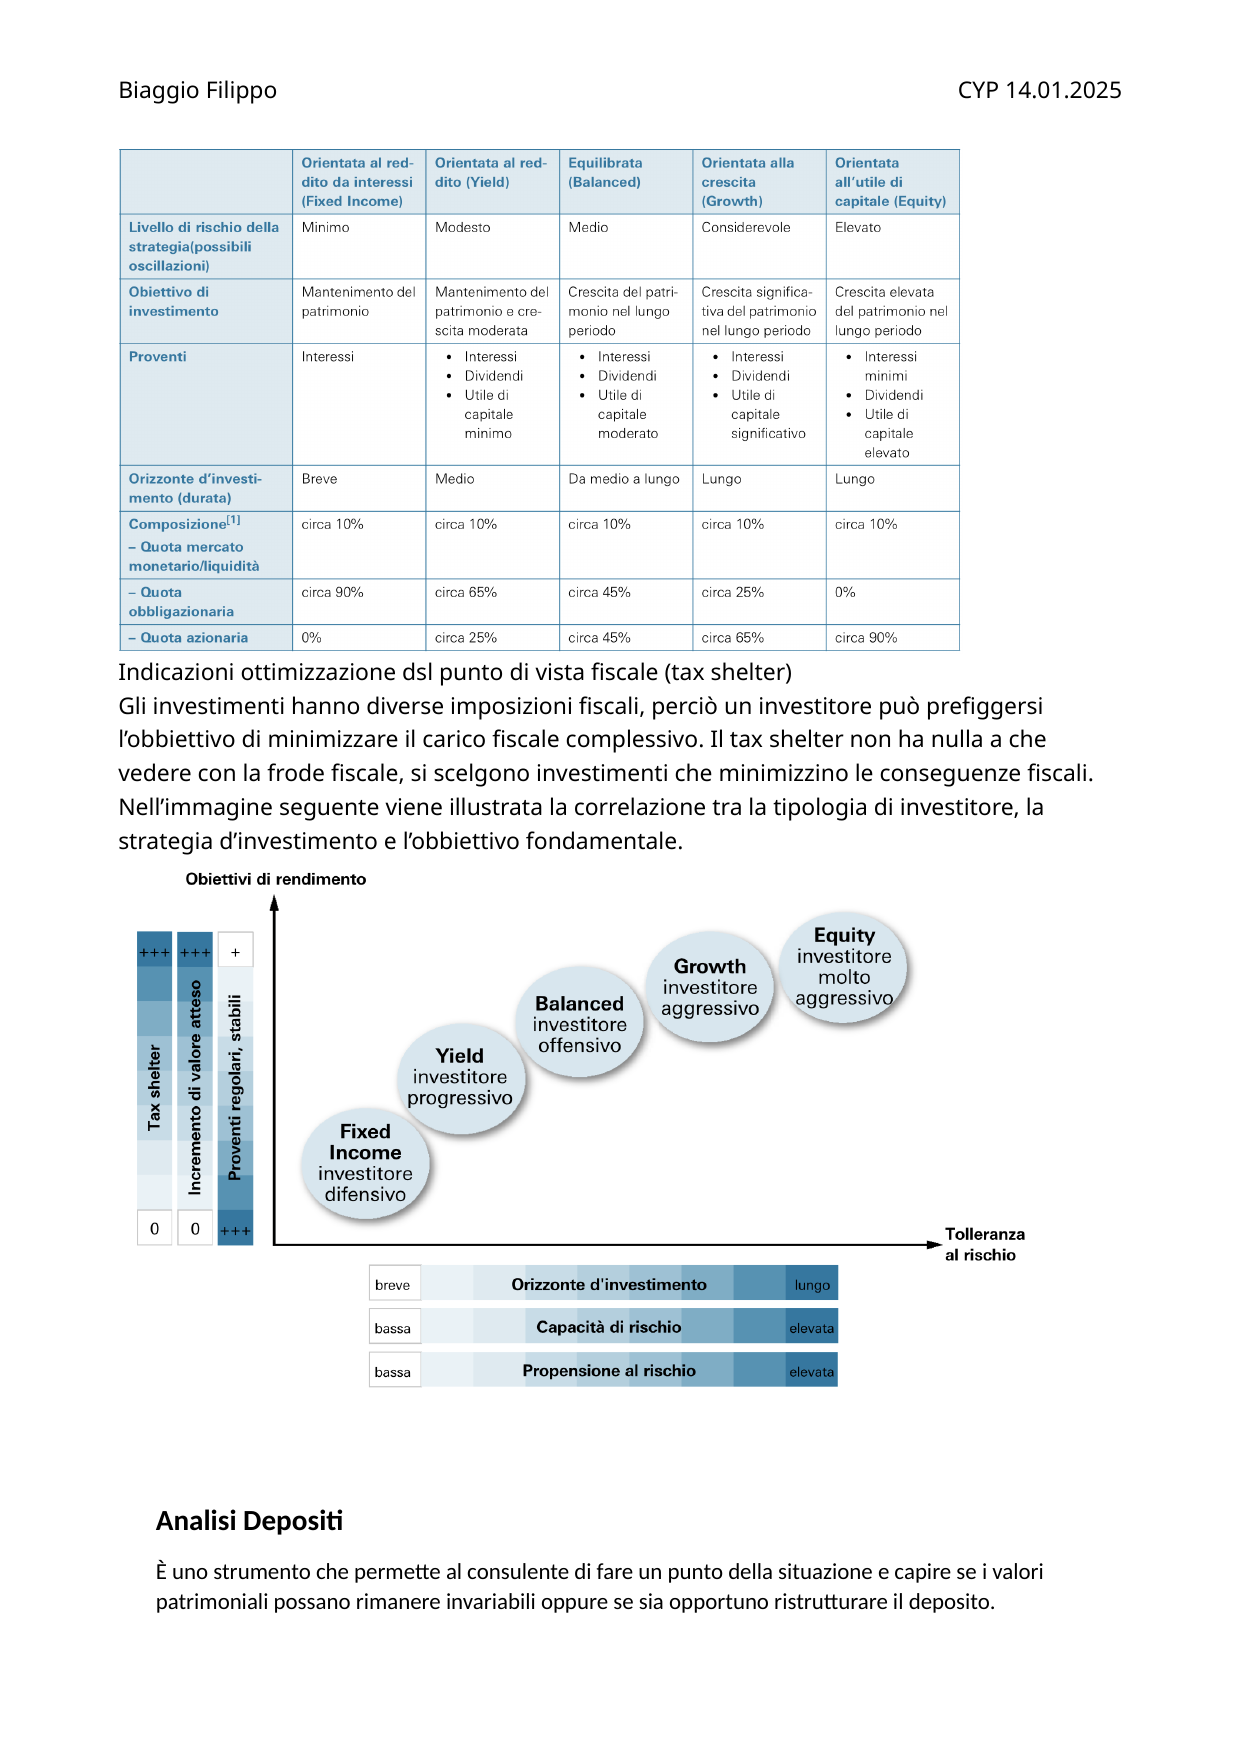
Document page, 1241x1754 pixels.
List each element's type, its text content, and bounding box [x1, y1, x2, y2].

text È uno strumento che permette al consulente di fare un punto della situazione e capire se i valori patrimoniali possano rimanere invariabili oppure se sia opportuno ristrutturare il deposito. [156, 1557, 1122, 1615]
picture [118, 147, 963, 654]
text Analisi Depositi [156, 1502, 1122, 1538]
text Indicazioni ottimizzazione dsl punto di vista fiscale (tax shelter) [118, 656, 1122, 687]
picture [118, 858, 1046, 1399]
text Nell’immagine seguente viene illustrata la correlazione tra la tipologia di investitore, la strategia d’investimento e l’obbiettivo fondamentale. [118, 791, 1122, 856]
text Gli investimenti hanno diverse imposizioni fiscali, perciò un investitore può prefiggersi l’obbiettivo di minimizzare il carico fiscale complessivo. Il tax shelter non ha nulla a che vedere con la frode fiscale, si scelgono investimenti che minimizzino le conseguenze fiscali. [118, 689, 1122, 788]
